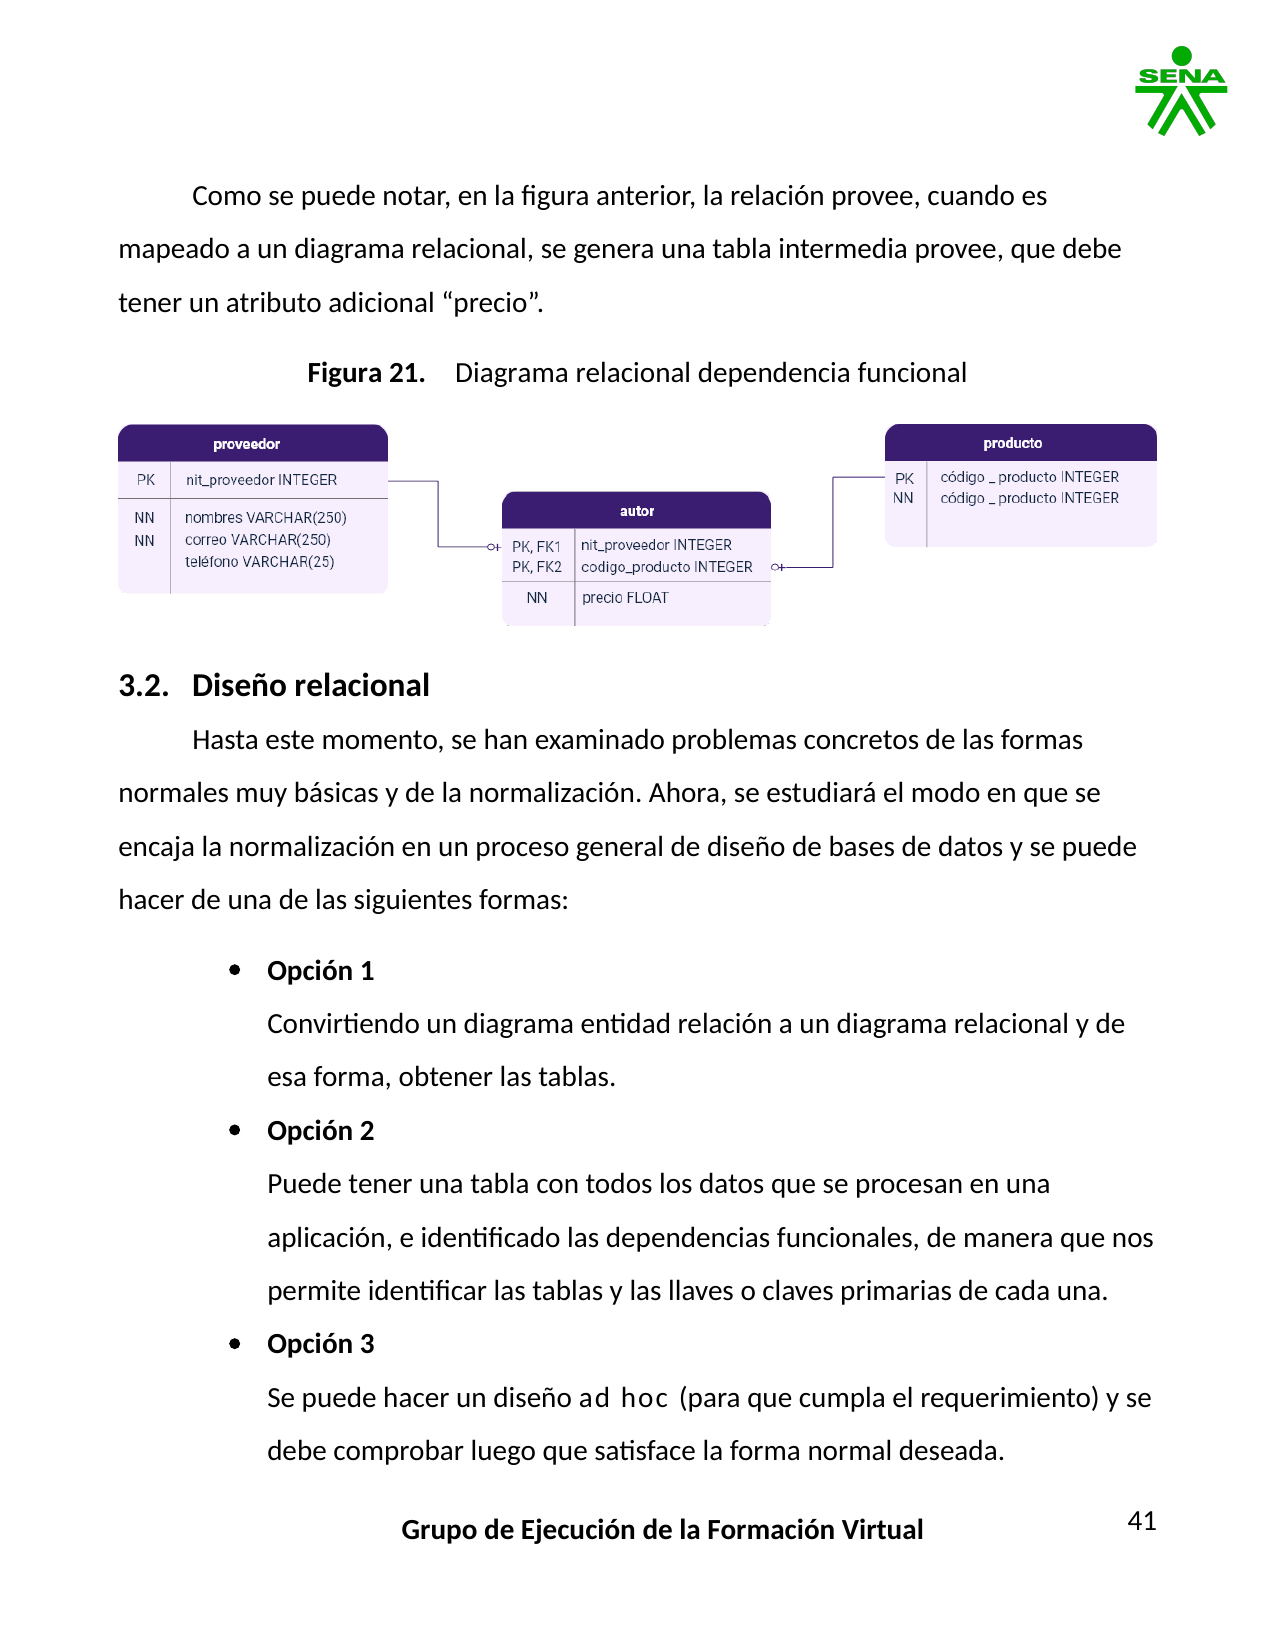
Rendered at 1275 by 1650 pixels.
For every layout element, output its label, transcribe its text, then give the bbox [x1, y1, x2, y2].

text Hasta este momento, se han examinado problemas concretos de las formas normales muy básicas y de la normalización. Ahora, se estudiará el modo en que se encaja la normalización en un proceso general de diseño de bases de datos y se puede hacer de una de las siguientes formas: [118, 721, 1157, 917]
text Como se puede notar, en la figura anterior, la relación provee, cuando es mapeado a un diagrama relacional, se genera una tabla intermedia provee, que debe tener un atributo adicional “precio”. [118, 177, 1157, 320]
list Puede tener una tabla con todos los datos que se procesan en una aplicación, e identificado las dependencias funcionales, de manera que nos permite identificar las tablas y las llaves o claves primarias de cada una. [267, 1165, 1157, 1308]
list Opción 2 [229, 1112, 1157, 1147]
picture [118, 424, 1157, 626]
text Diagrama relacional dependencia funcional [118, 354, 1157, 390]
list Opción 1 [229, 952, 1157, 987]
list Opción 3 [229, 1326, 1157, 1361]
list Convirtiendo un diagrama entidad relación a un diagrama relacional y de esa forma, obtener las tablas. [267, 1005, 1157, 1094]
picture [1135, 46, 1228, 136]
subtitle Diseño relacional [118, 664, 1157, 704]
list Se puede hacer un diseño ad hoc (para que cumpla el requerimiento) y se debe comprobar luego que satisface la forma normal deseada. [267, 1379, 1157, 1468]
